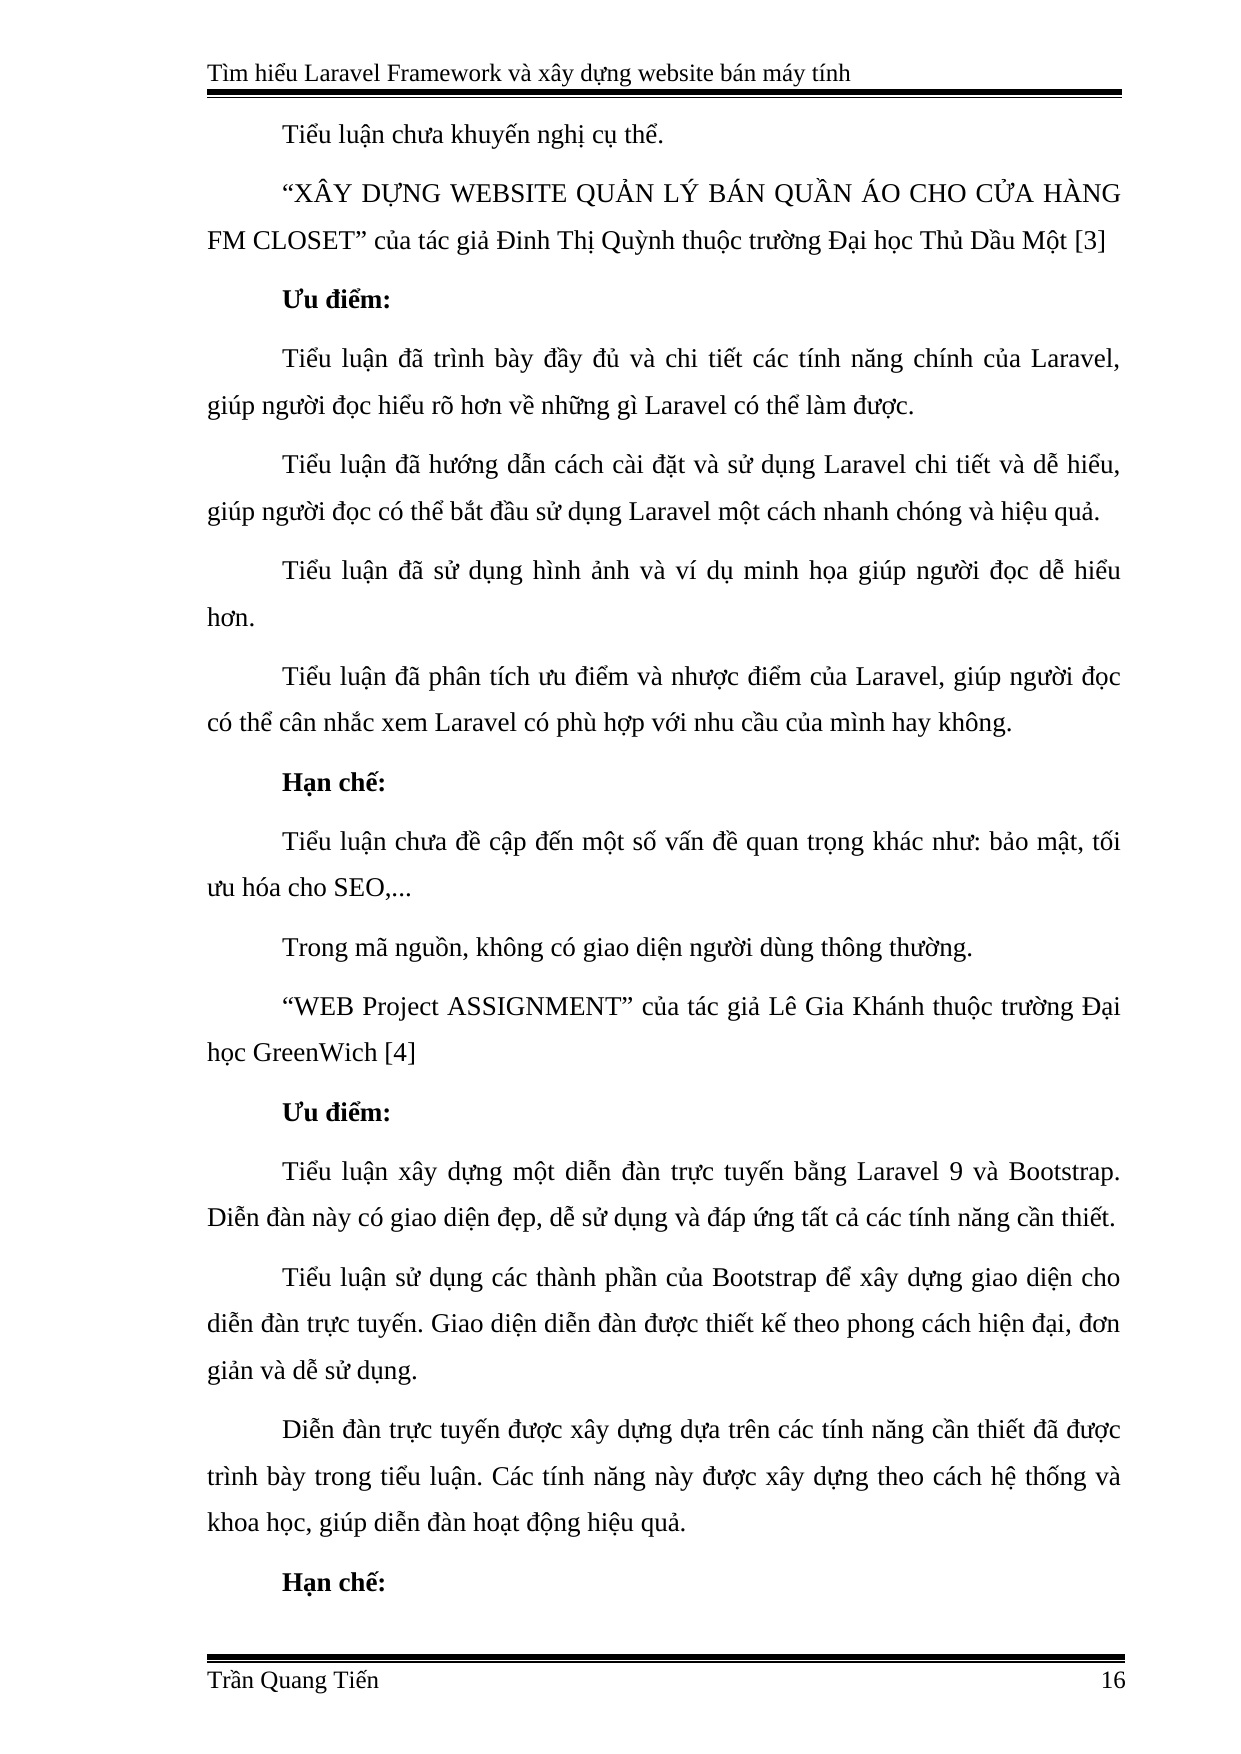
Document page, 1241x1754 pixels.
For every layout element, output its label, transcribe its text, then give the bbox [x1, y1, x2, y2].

text Tiểu luận đã hướng dẫn cách cài đặt và sử dụng Laravel chi tiết và dễ hiểu, giúp người đọc có thể bắt đầu sử dụng Laravel một cách nhanh chóng và hiệu quả. [207, 448, 1122, 526]
text Ưu điểm: [207, 283, 1122, 314]
text Tiểu luận đã phân tích ưu điểm và nhược điểm của Laravel, giúp người đọc có thể cân nhắc xem Laravel có phù hợp với nhu cầu của mình hay không. [207, 660, 1122, 738]
text Tiểu luận chưa đề cập đến một số vấn đề quan trọng khác như: bảo mật, tối ưu hóa cho SEO,... [207, 825, 1122, 903]
text Ưu điểm: [207, 1096, 1122, 1127]
text Diễn đàn trực tuyến được xây dựng dựa trên các tính năng cần thiết đã được trình bày trong tiểu luận. Các tính năng này được xây dựng theo cách hệ thống và khoa học, giúp diễn đàn hoạt động hiệu quả. [207, 1413, 1122, 1538]
text Tiểu luận sử dụng các thành phần của Bootstrap để xây dựng giao diện cho diễn đàn trực tuyến. Giao diện diễn đàn được thiết kế theo phong cách hiện đại, đơn giản và dễ sử dụng. [207, 1261, 1122, 1385]
text Trong mã nguồn, không có giao diện người dùng thông thường. [207, 931, 1122, 962]
text Tiểu luận đã trình bày đầy đủ và chi tiết các tính năng chính của Laravel, giúp người đọc hiểu rõ hơn về những gì Laravel có thể làm được. [207, 342, 1122, 420]
text “XÂY DỰNG WEBSITE QUẢN LÝ BÁN QUẦN ÁO CHO CỬA HÀNG FM CLOSET” của tác giả Đinh Thị Quỳnh thuộc trường Đại học Thủ Dầu Một [207, 177, 1122, 255]
text Tiểu luận xây dựng một diễn đàn trực tuyến bằng Laravel 9 và Bootstrap. Diễn đàn này có giao diện đẹp, dễ sử dụng và đáp ứng tất cả các tính năng cần thiết. [207, 1155, 1122, 1233]
text Tiểu luận đã sử dụng hình ảnh và ví dụ minh họa giúp người đọc dễ hiểu hơn. [207, 554, 1122, 632]
text Tiểu luận chưa khuyến nghị cụ thể. [207, 118, 1122, 149]
text Hạn chế: [207, 1566, 1122, 1597]
text “WEB Project ASSIGNMENT” của tác giả Lê Gia Khánh thuộc trường Đại học GreenWich [207, 990, 1122, 1068]
text Hạn chế: [207, 766, 1122, 797]
